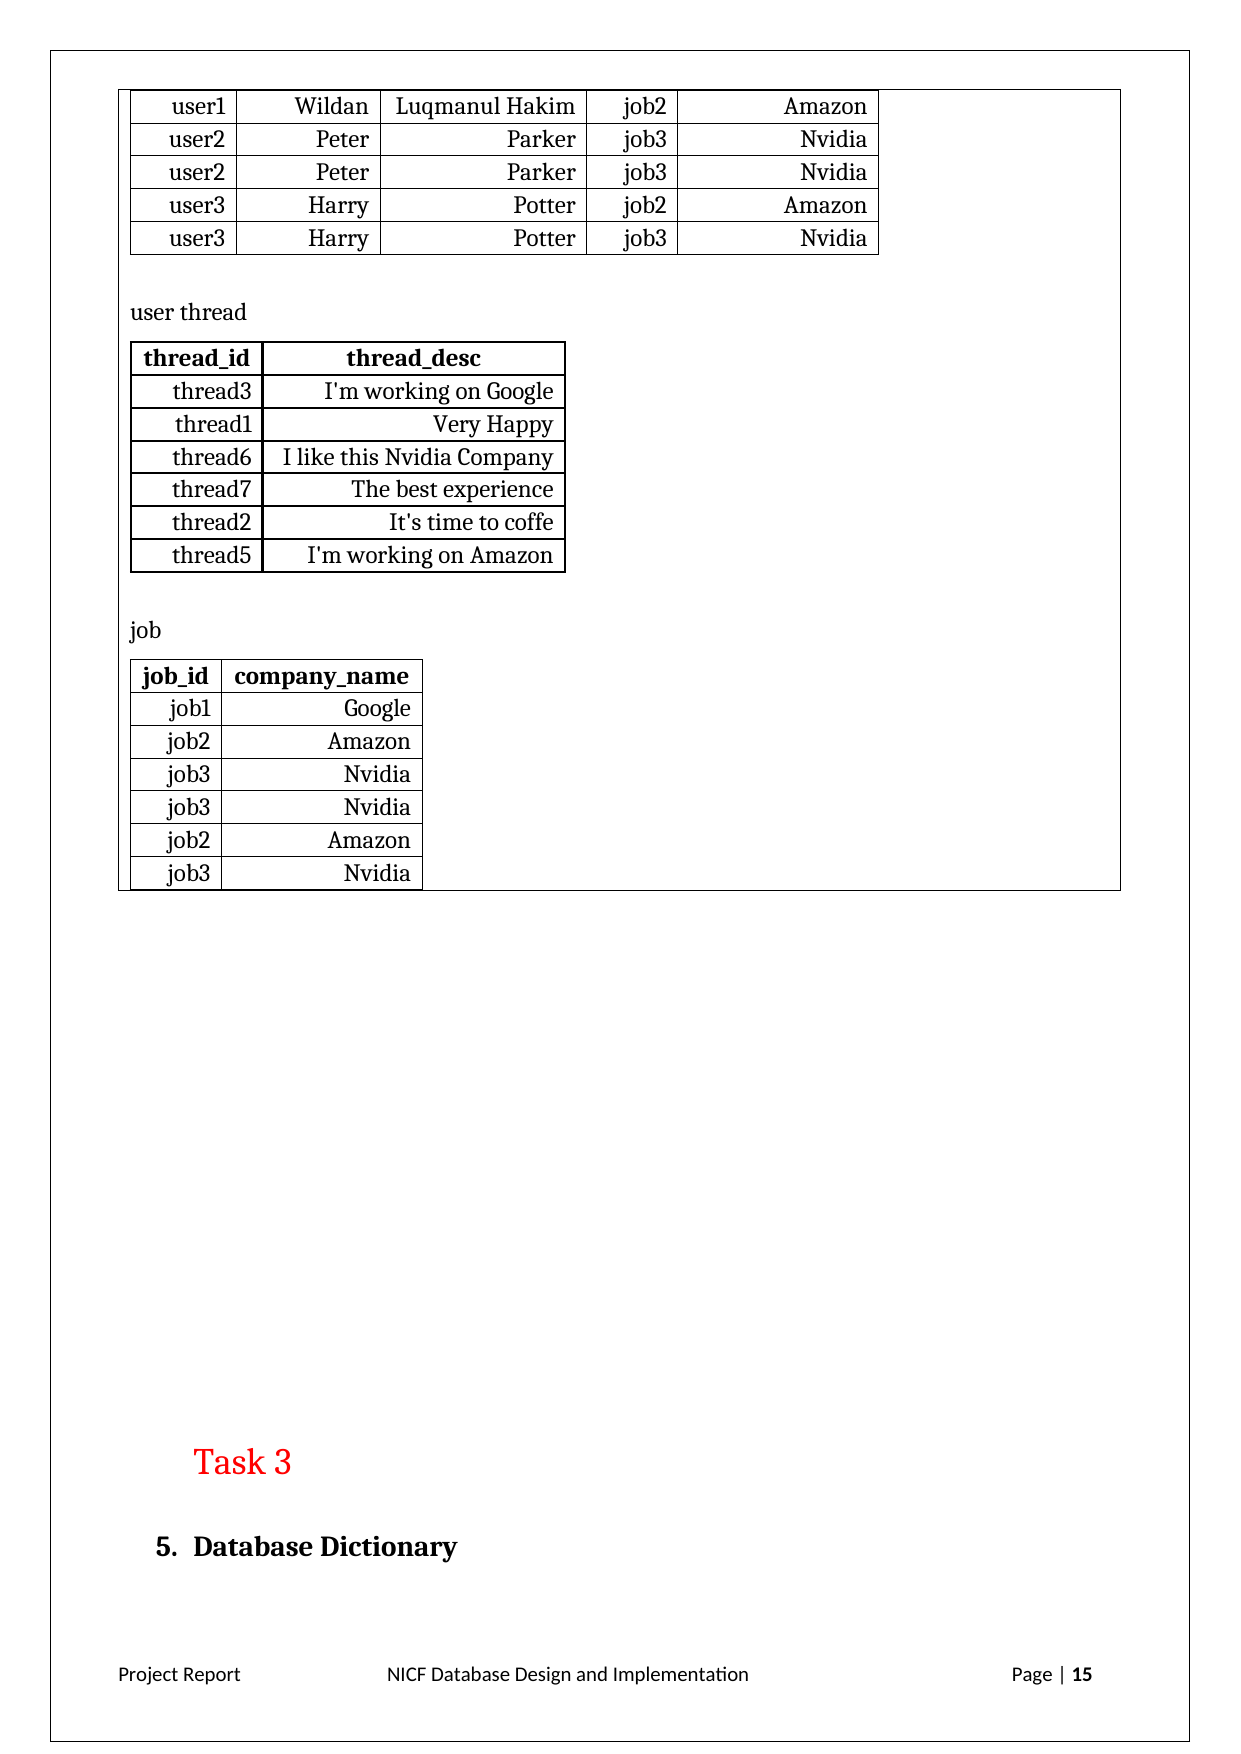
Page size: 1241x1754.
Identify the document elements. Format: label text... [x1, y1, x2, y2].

subtitle Database Dictionary [156, 1530, 1122, 1564]
text Task 3 [193, 1441, 1122, 1484]
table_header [119, 90, 1120, 890]
